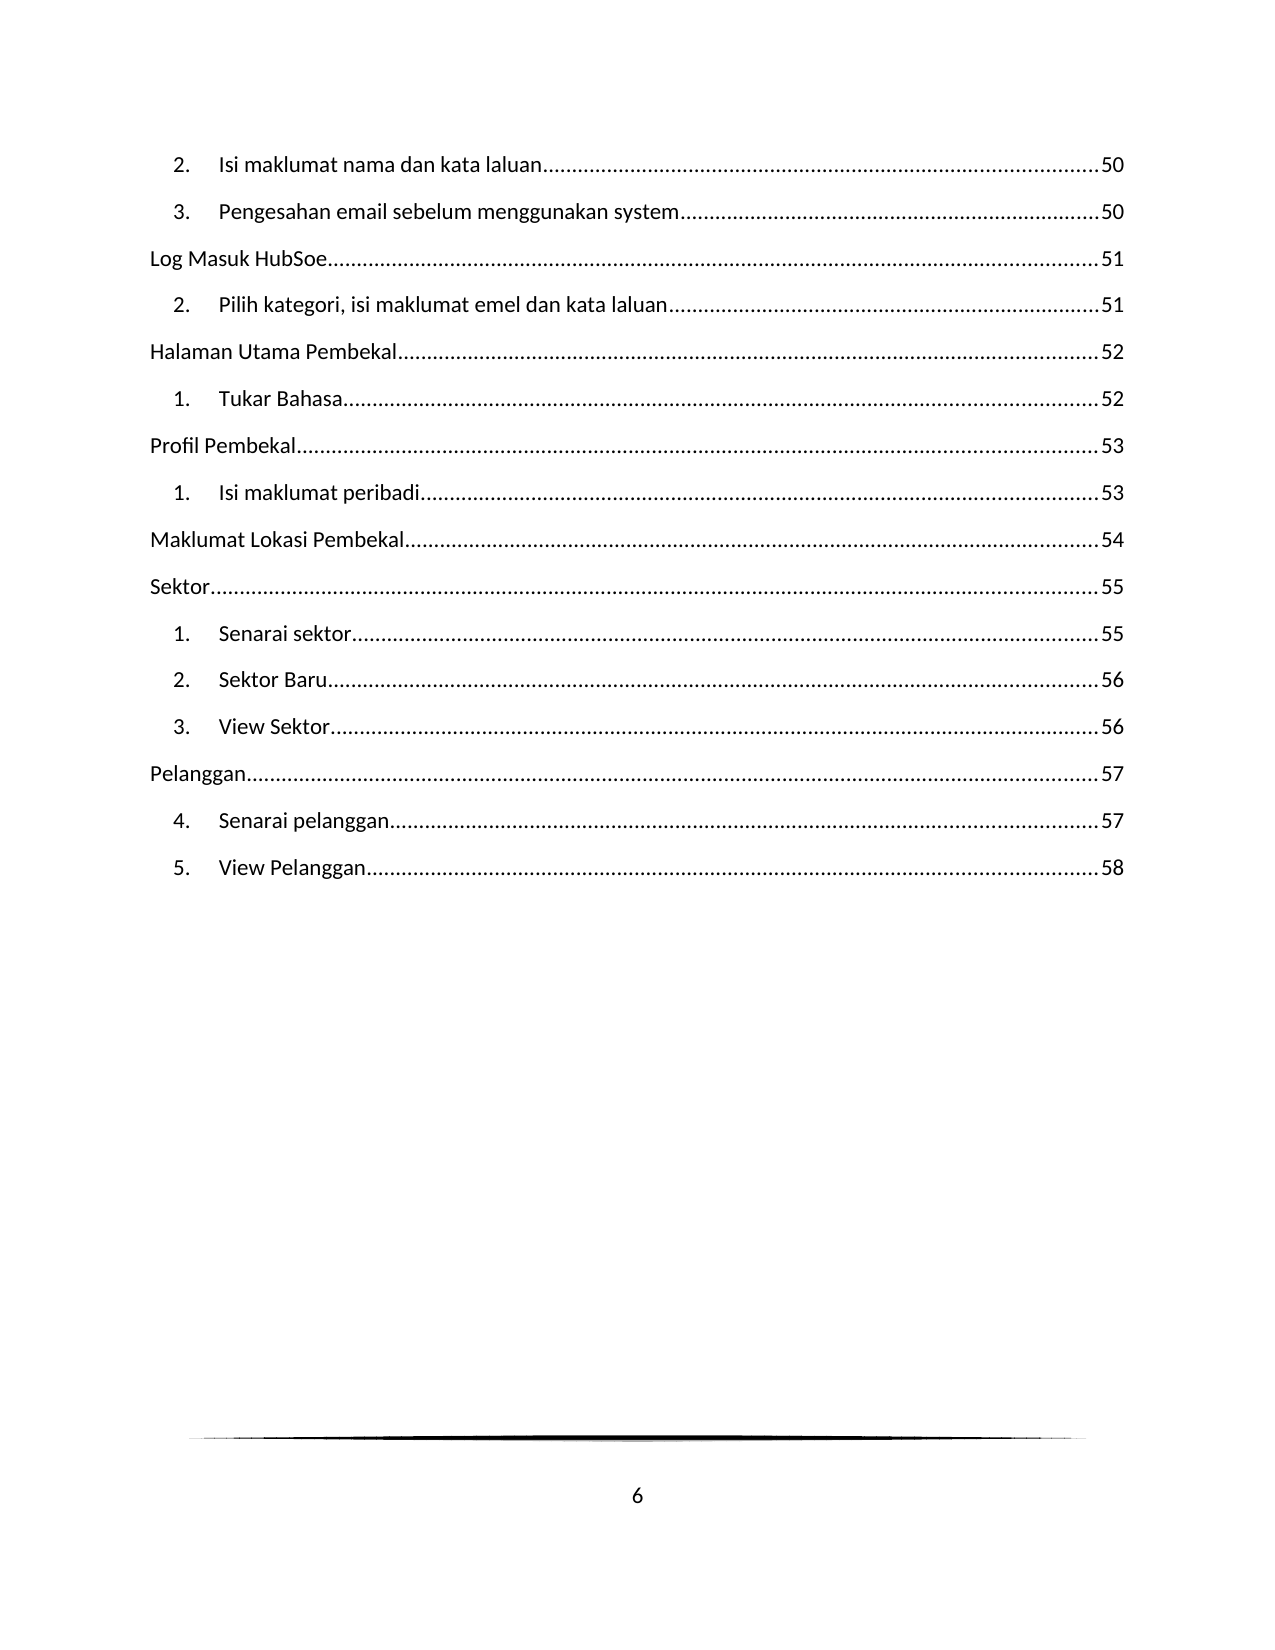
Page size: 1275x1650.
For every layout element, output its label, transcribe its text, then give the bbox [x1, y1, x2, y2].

text Log Masuk HubSoe 51 [150, 244, 1125, 272]
text 3. View Sektor 56 [173, 712, 1125, 741]
text 1. Isi maklumat peribadi 53 [173, 478, 1125, 506]
text 3. Pengesahan email sebelum menggunakan system 50 [173, 197, 1125, 225]
text Sektor 55 [150, 572, 1125, 600]
text Pelanggan 57 [150, 759, 1125, 787]
text 4. Senarai pelanggan 57 [173, 806, 1125, 834]
text 2. Pilih kategori, isi maklumat emel dan kata laluan 51 [173, 291, 1125, 319]
picture [189, 1434, 1087, 1442]
text 1. Senarai sektor 55 [173, 619, 1125, 647]
text 1. Tukar Bahasa 52 [173, 384, 1125, 412]
text Halaman Utama Pembekal 52 [150, 337, 1125, 366]
text 2. Isi maklumat nama dan kata laluan 50 [173, 150, 1125, 178]
text 5. View Pelanggan 58 [173, 853, 1125, 881]
text Profil Pembekal 53 [150, 431, 1125, 459]
text 2. Sektor Baru 56 [173, 666, 1125, 694]
text Maklumat Lokasi Pembekal 54 [150, 525, 1125, 553]
